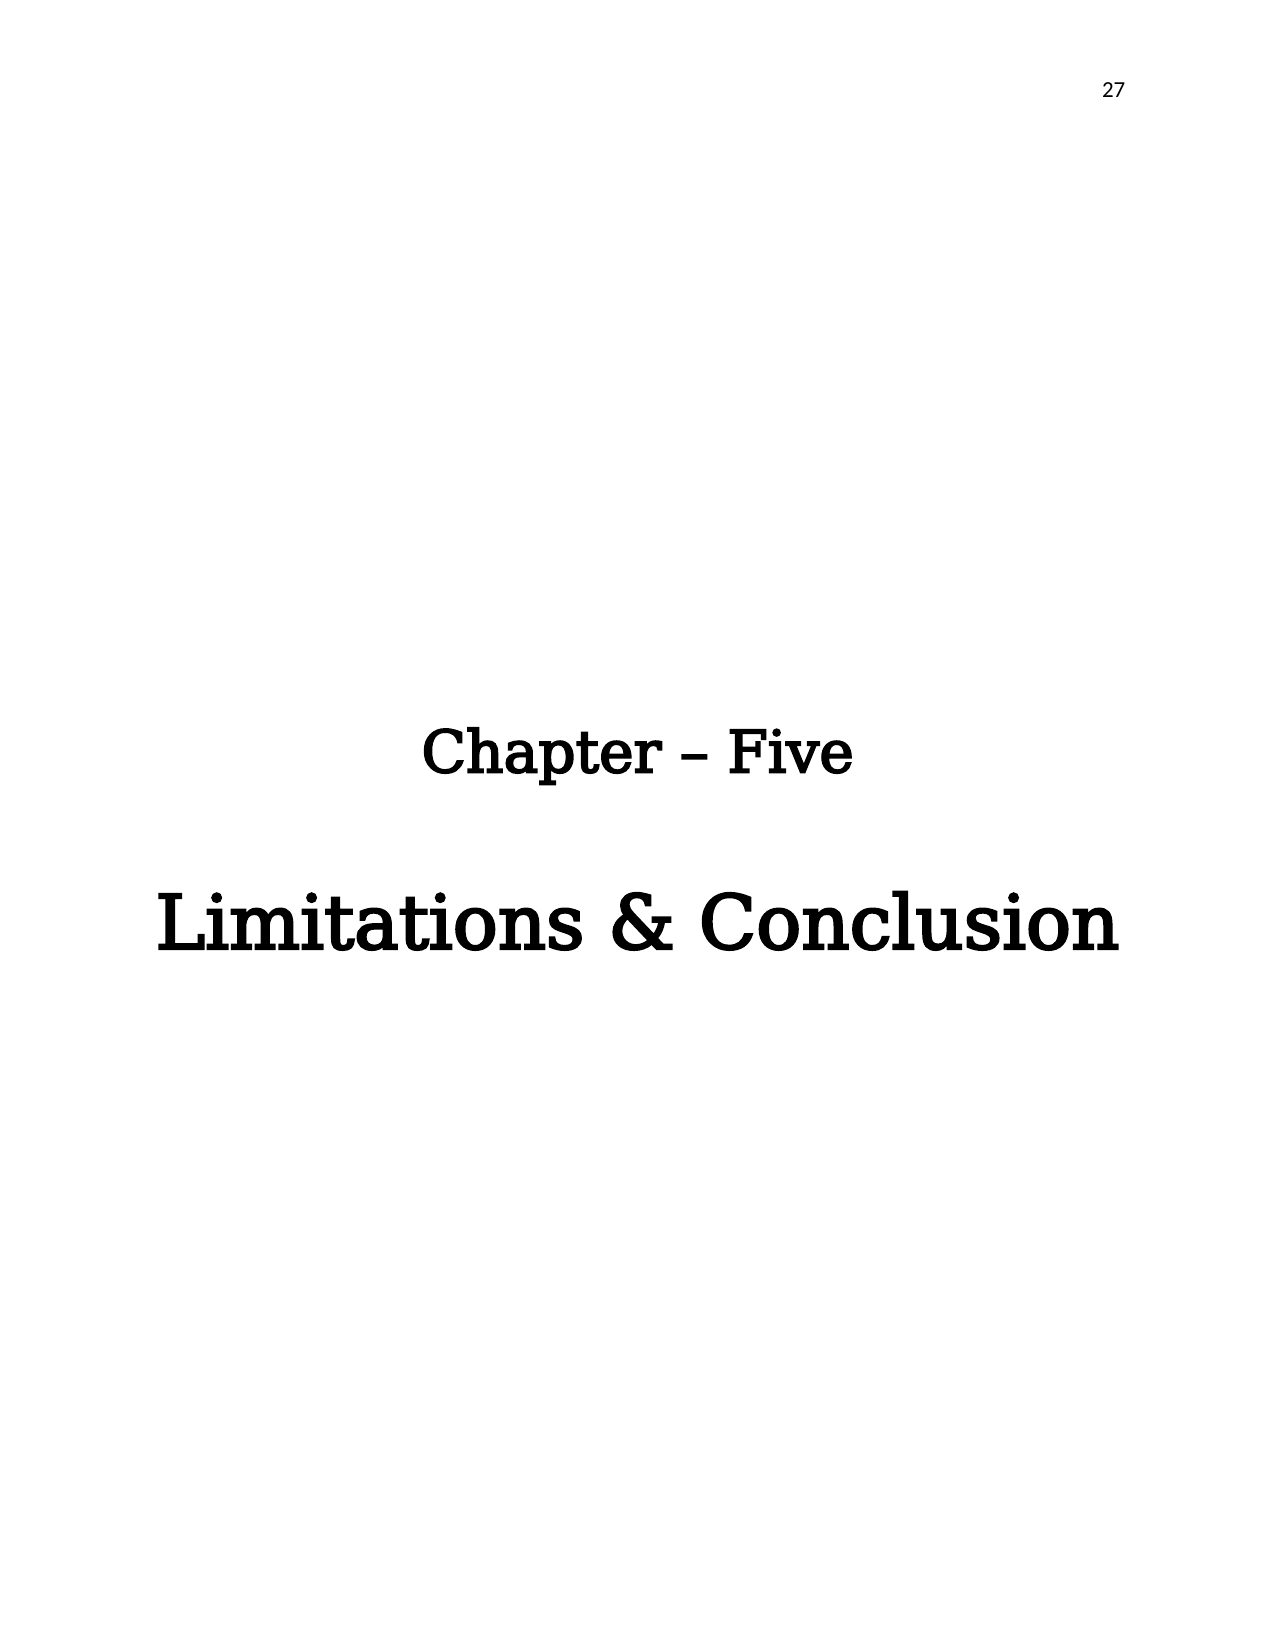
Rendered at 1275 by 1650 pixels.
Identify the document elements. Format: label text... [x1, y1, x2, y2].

table_header Chapter – Five Limitations & Conclusion [139, 714, 1136, 964]
